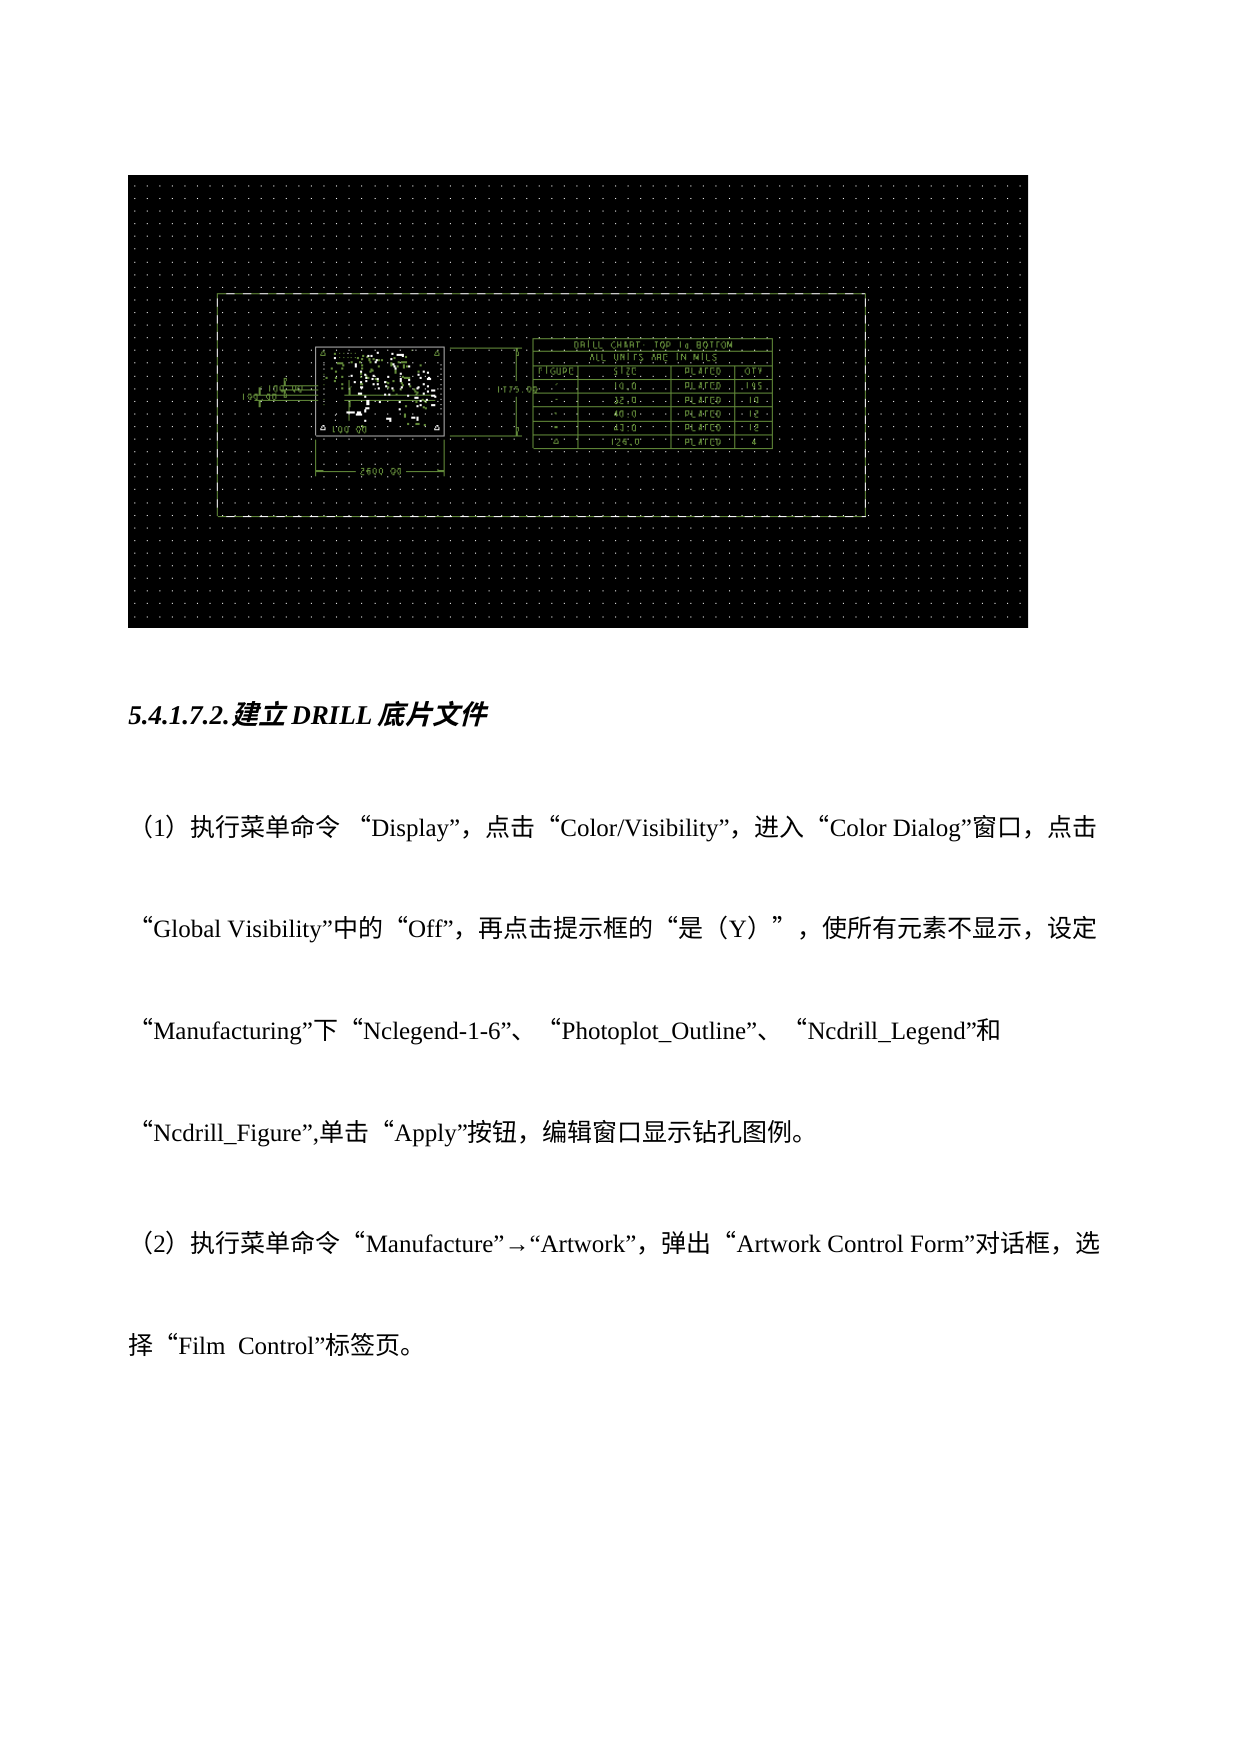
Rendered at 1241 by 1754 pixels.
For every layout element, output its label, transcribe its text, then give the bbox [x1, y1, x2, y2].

text （2）执行菜单命令“Manufacture”→“Artwork”，弹出“Artwork Control Form”对话框，选择“Film Control”标签页。 [128, 1208, 1112, 1378]
subtitle 建立DRILL底片文件 [128, 679, 1112, 747]
text （1）执行菜单命令 “Display”，点击“Color/Visibility”，进入“Color Dialog”窗口，点击“Global Visibility”中的“Off”，再点击提示框的“是（Y）”，使所有元素不显示，设定“Manufacturing”下“Nclegend-1-6”、“Photoplot_Outline”、“Ncdrill_Legend”和“Ncdrill_Figure”,单击“Apply”按钮，编辑窗口显示钻孔图例。 [128, 791, 1112, 1165]
picture [128, 175, 1029, 628]
